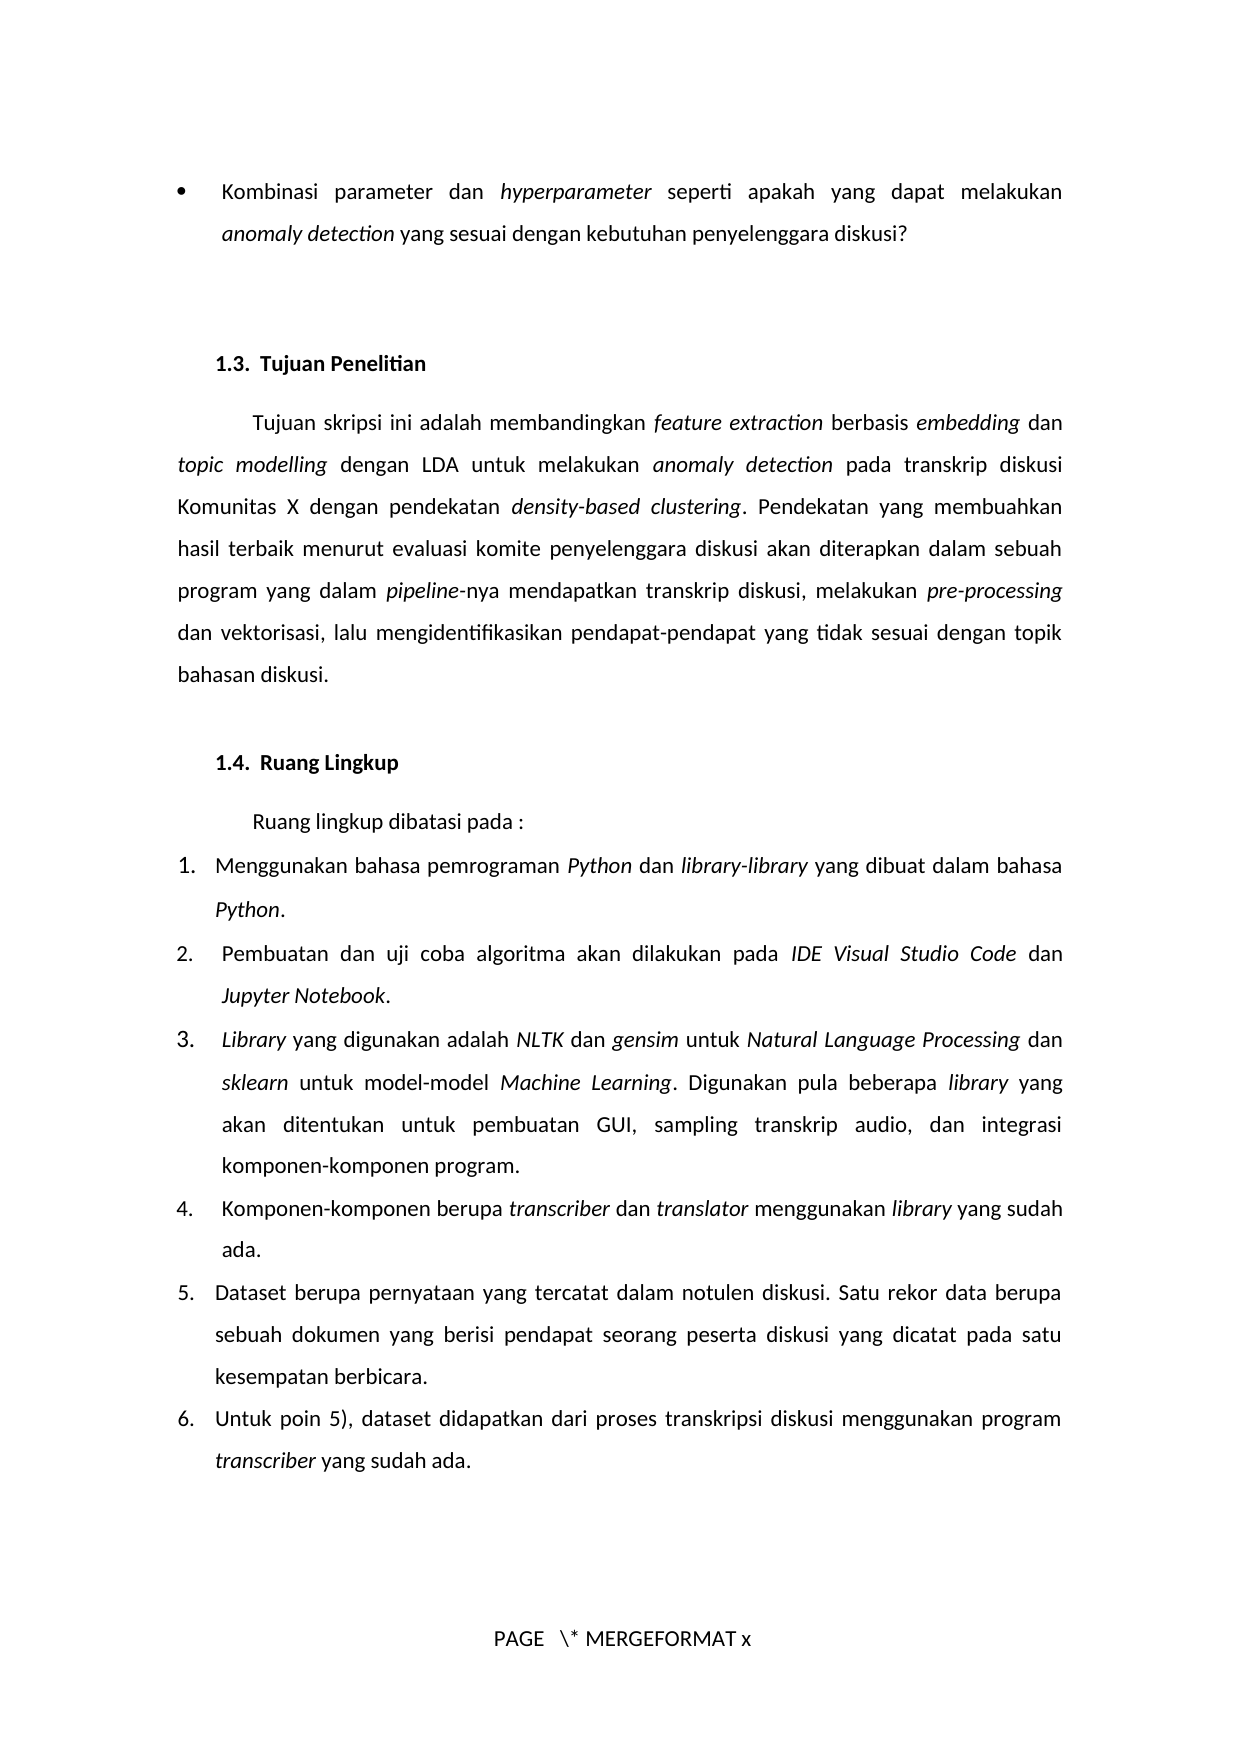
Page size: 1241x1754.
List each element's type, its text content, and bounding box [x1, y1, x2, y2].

list Untuk poin 5), dataset didapatkan dari proses transkripsi diskusi menggunakan program transcriber yang sudah ada. [177, 1404, 1063, 1474]
list Menggunakan bahasa pemrograman Python dan library-library yang dibuat dalam bahasa Python. [177, 849, 1063, 923]
subtitle Tujuan Penelitian [215, 349, 1063, 378]
list Library yang digunakan adalah NLTK dan gensim untuk Natural Language Processing dan sklearn untuk model-model Machine Learning. Digunakan pula beberapa library yang akan ditentukan untuk pembuatan GUI, sampling transkrip audio, dan integrasi komponen-komponen program. [176, 1023, 1063, 1180]
subtitle Ruang Lingkup [215, 748, 1063, 776]
list Pembuatan dan uji coba algoritma akan dilakukan pada IDE Visual Studio Code dan Jupyter Notebook. [176, 939, 1063, 1009]
text Ruang lingkup dibatasi pada : [177, 807, 1063, 835]
list Komponen-komponen berupa transcriber dan translator menggunakan library yang sudah ada. [176, 1194, 1063, 1264]
list Dataset berupa pernyataan yang tercatat dalam notulen diskusi. Satu rekor data berupa sebuah dokumen yang berisi pendapat seorang peserta diskusi yang dicatat pada satu kesempatan berbicara. [177, 1278, 1063, 1390]
list Kombinasi parameter dan hyperparameter seperti apakah yang dapat melakukan anomaly detection yang sesuai dengan kebutuhan penyelenggara diskusi? [177, 177, 1063, 247]
text Tujuan skripsi ini adalah membandingkan feature extraction berbasis embedding dan topic modelling dengan LDA untuk melakukan anomaly detection pada transkrip diskusi Komunitas X dengan pendekatan density-based clustering. Pendekatan yang membuahkan hasil terbaik menurut evaluasi komite penyelenggara diskusi akan diterapkan dalam sebuah program yang dalam pipeline-nya mendapatkan transkrip diskusi, melakukan pre-processing dan vektorisasi, lalu mengidentifikasikan pendapat-pendapat yang tidak sesuai dengan topik bahasan diskusi. [177, 408, 1063, 688]
